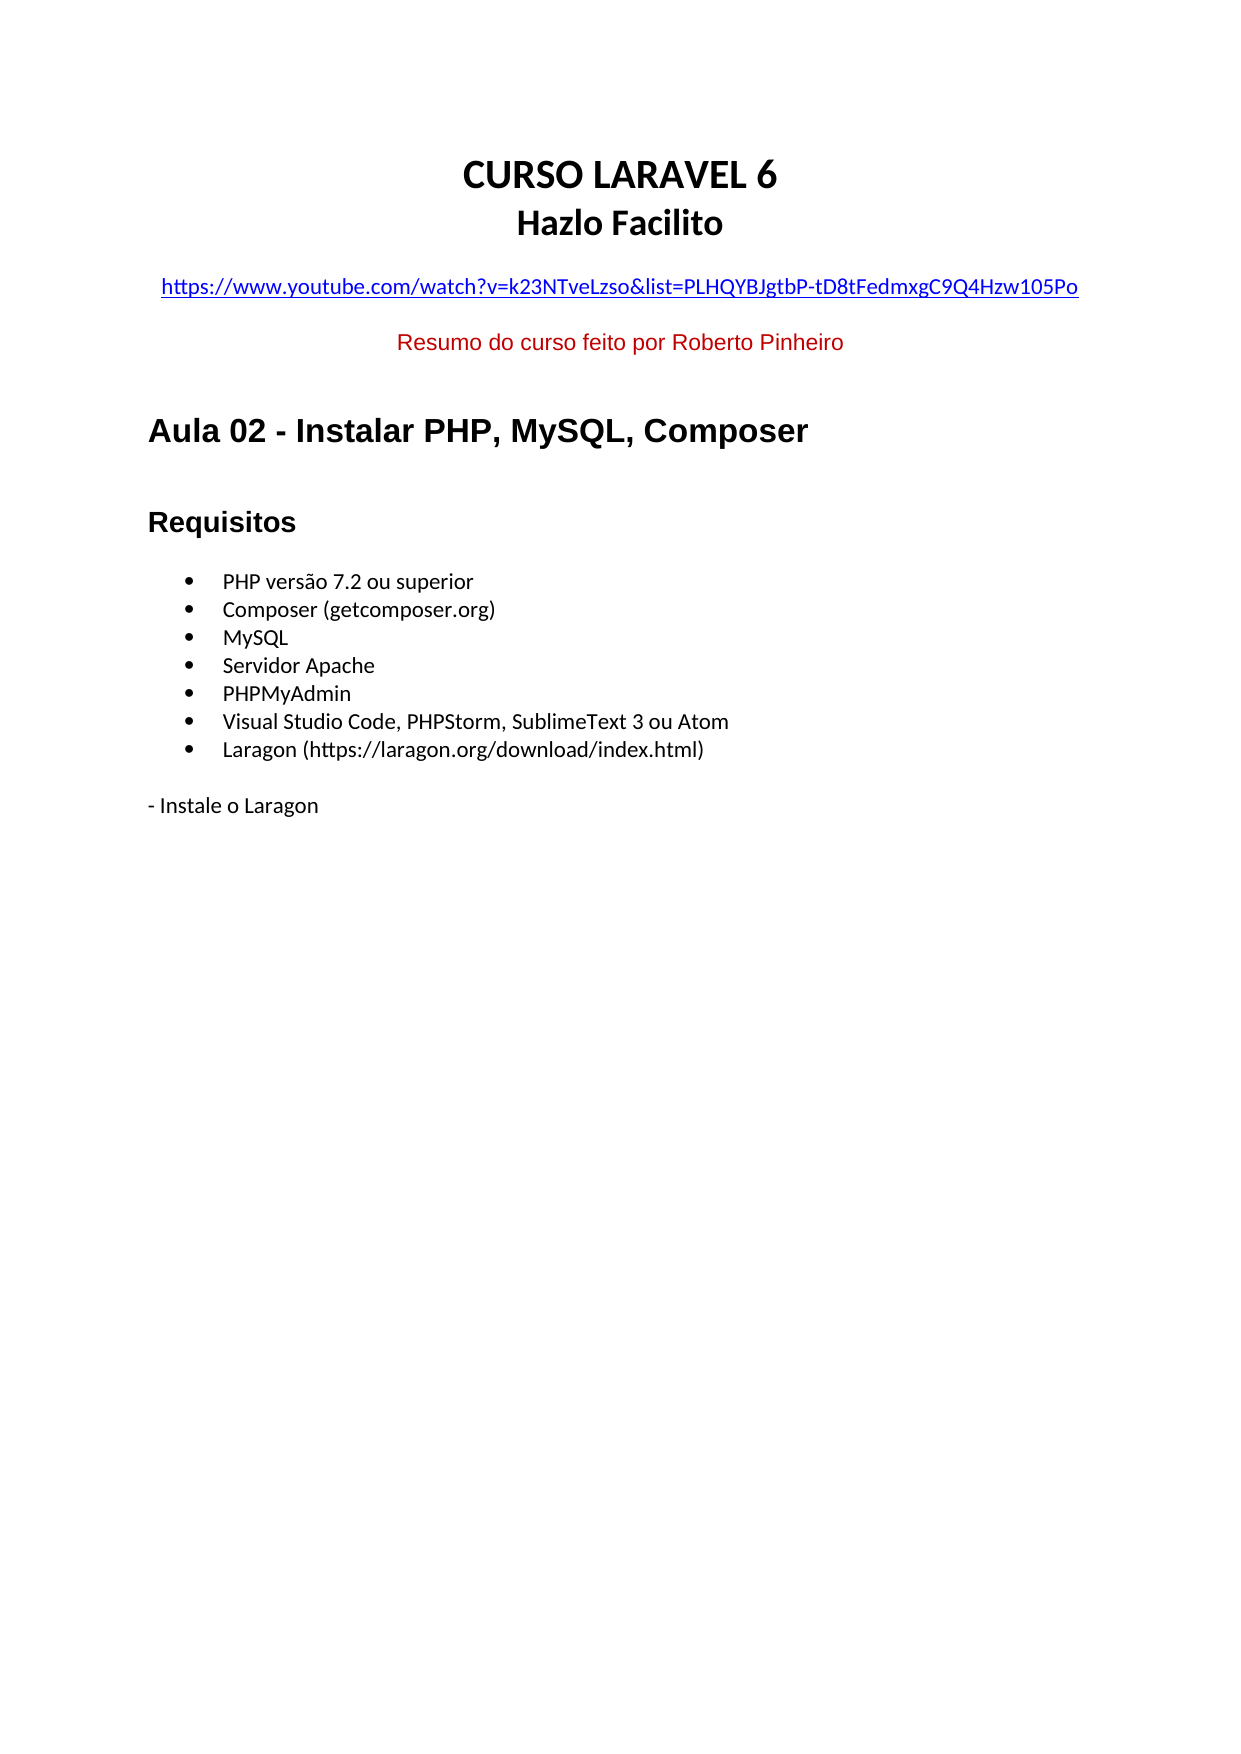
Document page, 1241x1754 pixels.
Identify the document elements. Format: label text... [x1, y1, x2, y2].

text Hazlo Facilito [148, 198, 1092, 244]
subtitle Aula 02 - Instalar PHP, MySQL, Composer [148, 411, 1092, 449]
list Servidor Apache [185, 651, 1092, 679]
text Curso Laravel 6 [148, 148, 1092, 198]
text https://www.youtube.com/watch?v=k23NTveLzso&list=PLHQYBJgtbP-tD8tFedmxgC9Q4Hzw105Po [148, 272, 1092, 300]
list MySQL [185, 623, 1092, 651]
list Visual Studio Code, PHPStorm, SublimeText 3 ou Atom [185, 707, 1092, 735]
text - Instale o Laragon [148, 791, 1092, 819]
list PHPMyAdmin [185, 679, 1092, 707]
list Laragon (https://laragon.org/download/index.html) [185, 735, 1092, 763]
subtitle Requisitos [148, 505, 1092, 539]
list PHP versão 7.2 ou superior [185, 567, 1092, 595]
list Composer (getcomposer.org) [185, 595, 1092, 623]
text Resumo do curso feito por Roberto Pinheiro [148, 328, 1092, 355]
